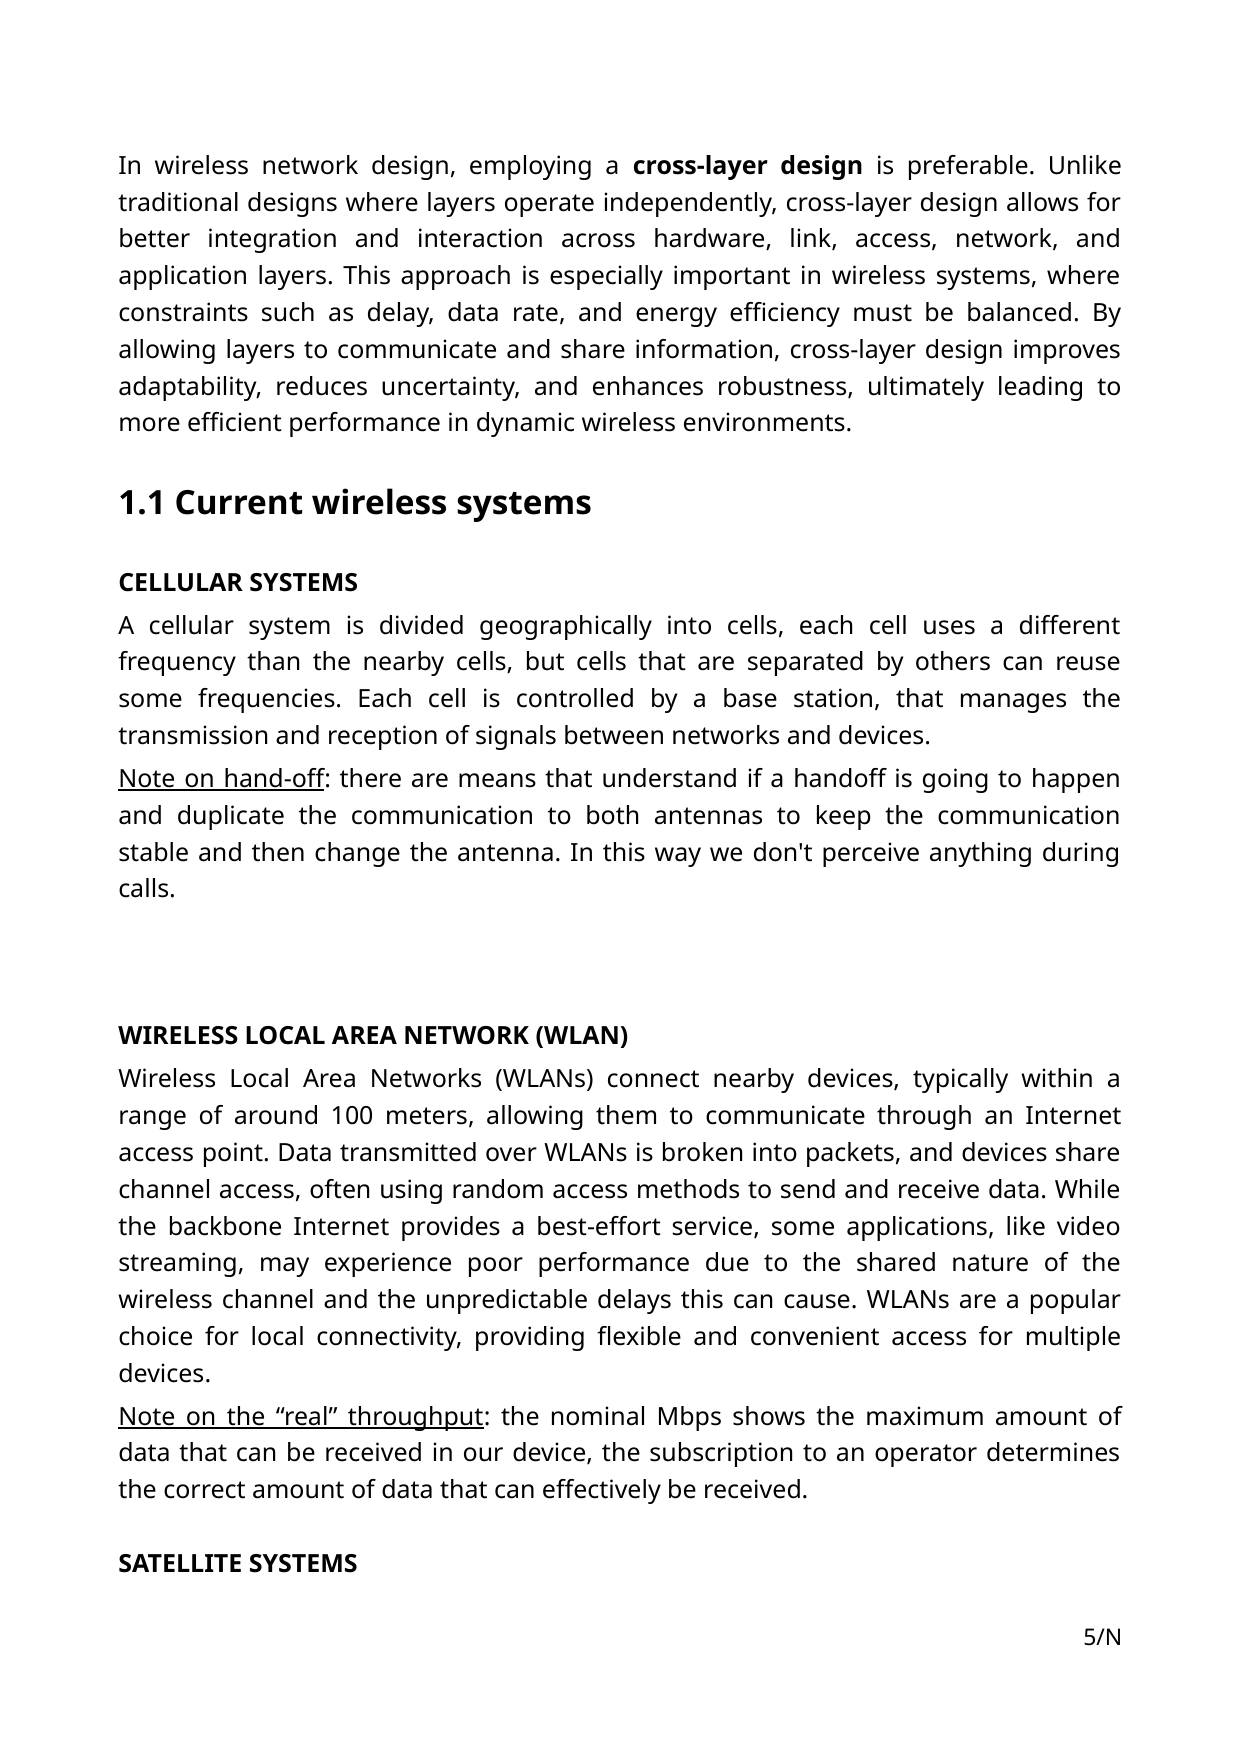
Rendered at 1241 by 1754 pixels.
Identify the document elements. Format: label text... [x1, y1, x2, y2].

text Note on hand-off: there are means that understand if a handoff is going to happen and duplicate the communication to both antennas to keep the communication stable and then change the antenna. In this way we don't perceive anything during calls. [118, 761, 1122, 905]
subtitle 1.1 Current wireless systems [118, 478, 1122, 524]
text In wireless network design, employing a cross-layer design is preferable. Unlike traditional designs where layers operate independently, cross-layer design allows for better integration and interaction across hardware, link, access, network, and application layers. This approach is especially important in wireless systems, where constraints such as delay, data rate, and energy efficiency must be balanced. By allowing layers to communicate and share information, cross-layer design improves adaptability, reduces uncertainty, and enhances robustness, ultimately leading to more efficient performance in dynamic wireless environments. [118, 148, 1122, 439]
text Wireless Local Area Networks (WLANs) connect nearby devices, typically within a range of around 100 meters, allowing them to communicate through an Internet access point. Data transmitted over WLANs is broken into packets, and devices share channel access, often using random access methods to send and receive data. While the backbone Internet provides a best-effort service, some applications, like video streaming, may experience poor performance due to the shared nature of the wireless channel and the unpredictable delays this can cause. WLANs are a popular choice for local connectivity, providing flexible and convenient access for multiple devices. [118, 1061, 1122, 1389]
text SATELLITE SYSTEMS [118, 1545, 1122, 1579]
text A cellular system is divided geographically into cells, each cell uses a different frequency than the nearby cells, but cells that are separated by others can reuse some frequencies. Each cell is controlled by a base station, that manages the transmission and reception of signals between networks and devices. [118, 607, 1122, 752]
text WIRELESS LOCAL AREA NETWORK (WLAN) [118, 1018, 1122, 1052]
text CELLULAR SYSTEMS [118, 564, 1122, 598]
text Note on the “real” throughput: the nominal Mbps shows the maximum amount of data that can be received in our device, the subscription to an operator determines the correct amount of data that can effectively be received. [118, 1398, 1122, 1506]
